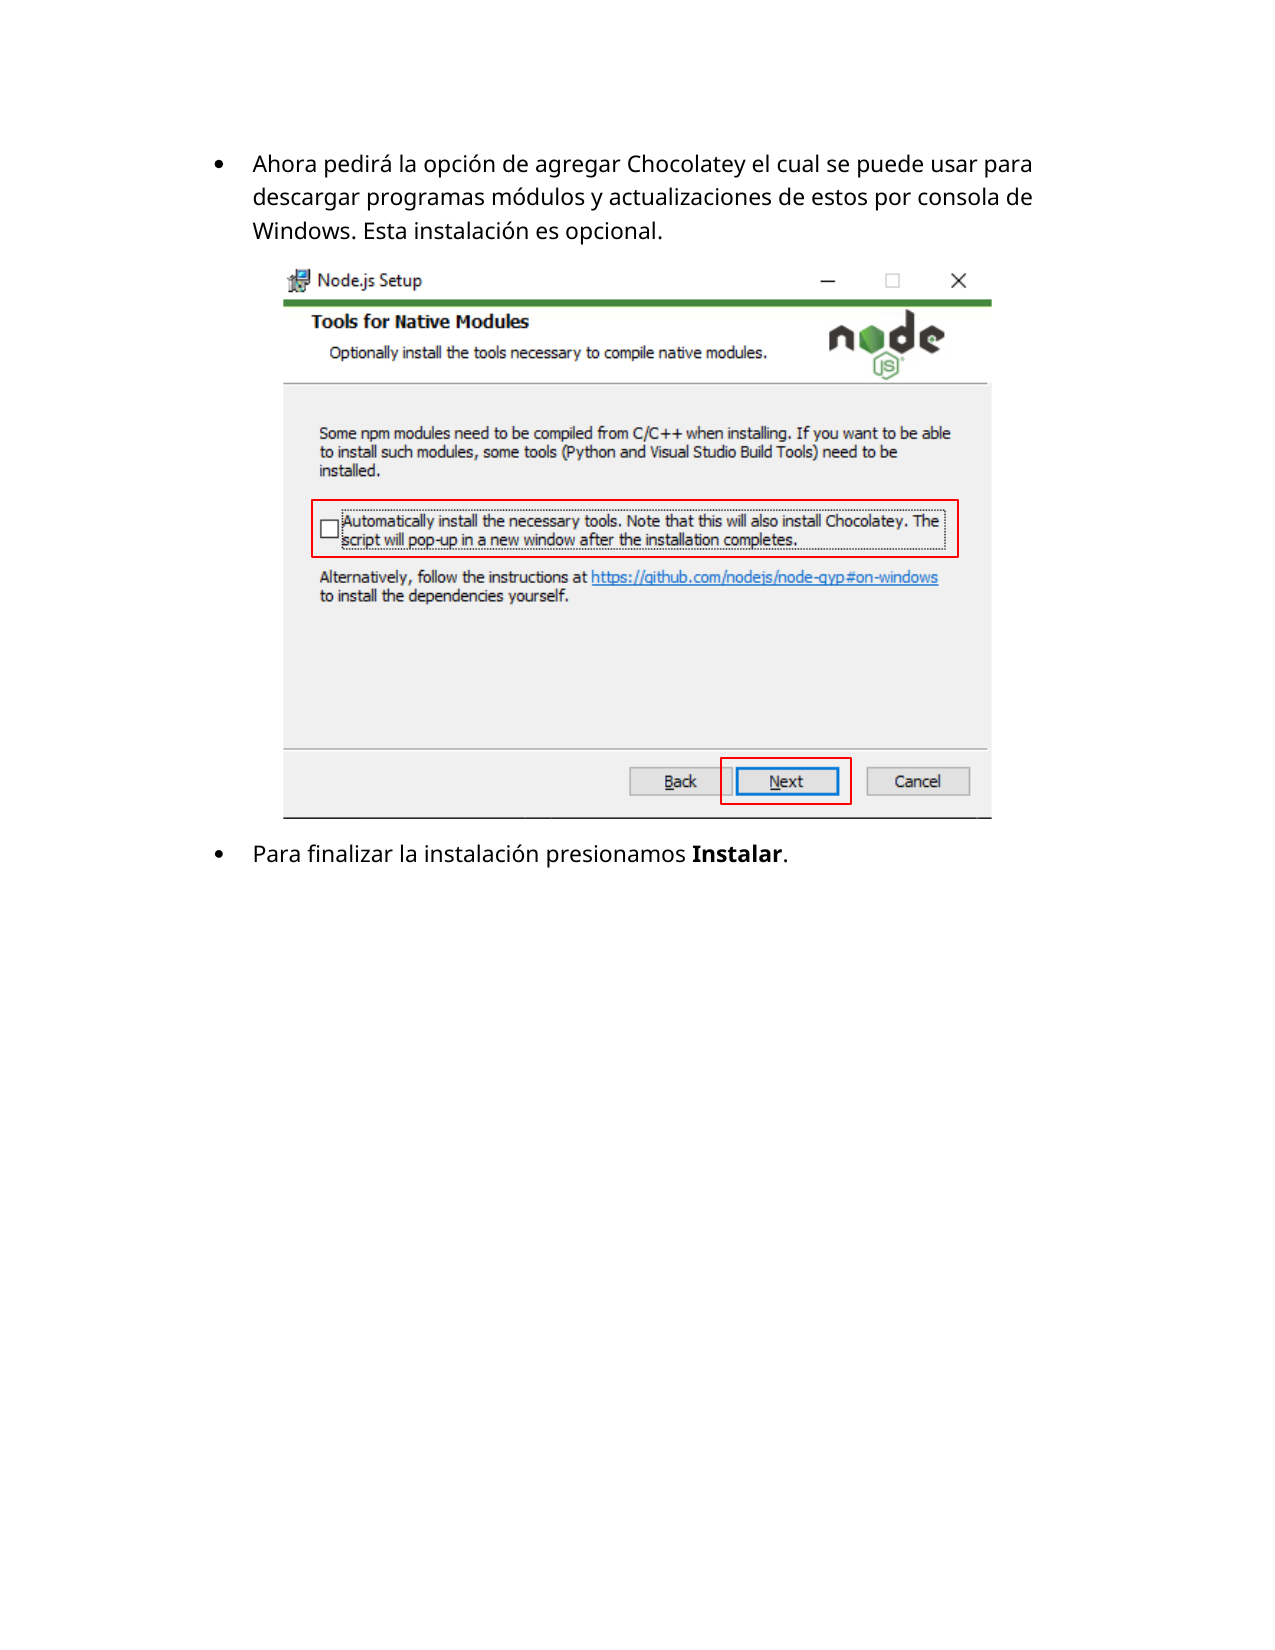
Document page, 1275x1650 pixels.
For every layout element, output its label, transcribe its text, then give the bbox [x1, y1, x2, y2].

picture [283, 265, 992, 819]
list Ahora pedirá la opción de agregar Chocolatey el cual se puede usar para descargar programas módulos y actualizaciones de estos por consola de Windows. Esta instalación es opcional. [215, 148, 1098, 246]
list Para finalizar la instalación presionamos Instalar. [215, 837, 1098, 869]
